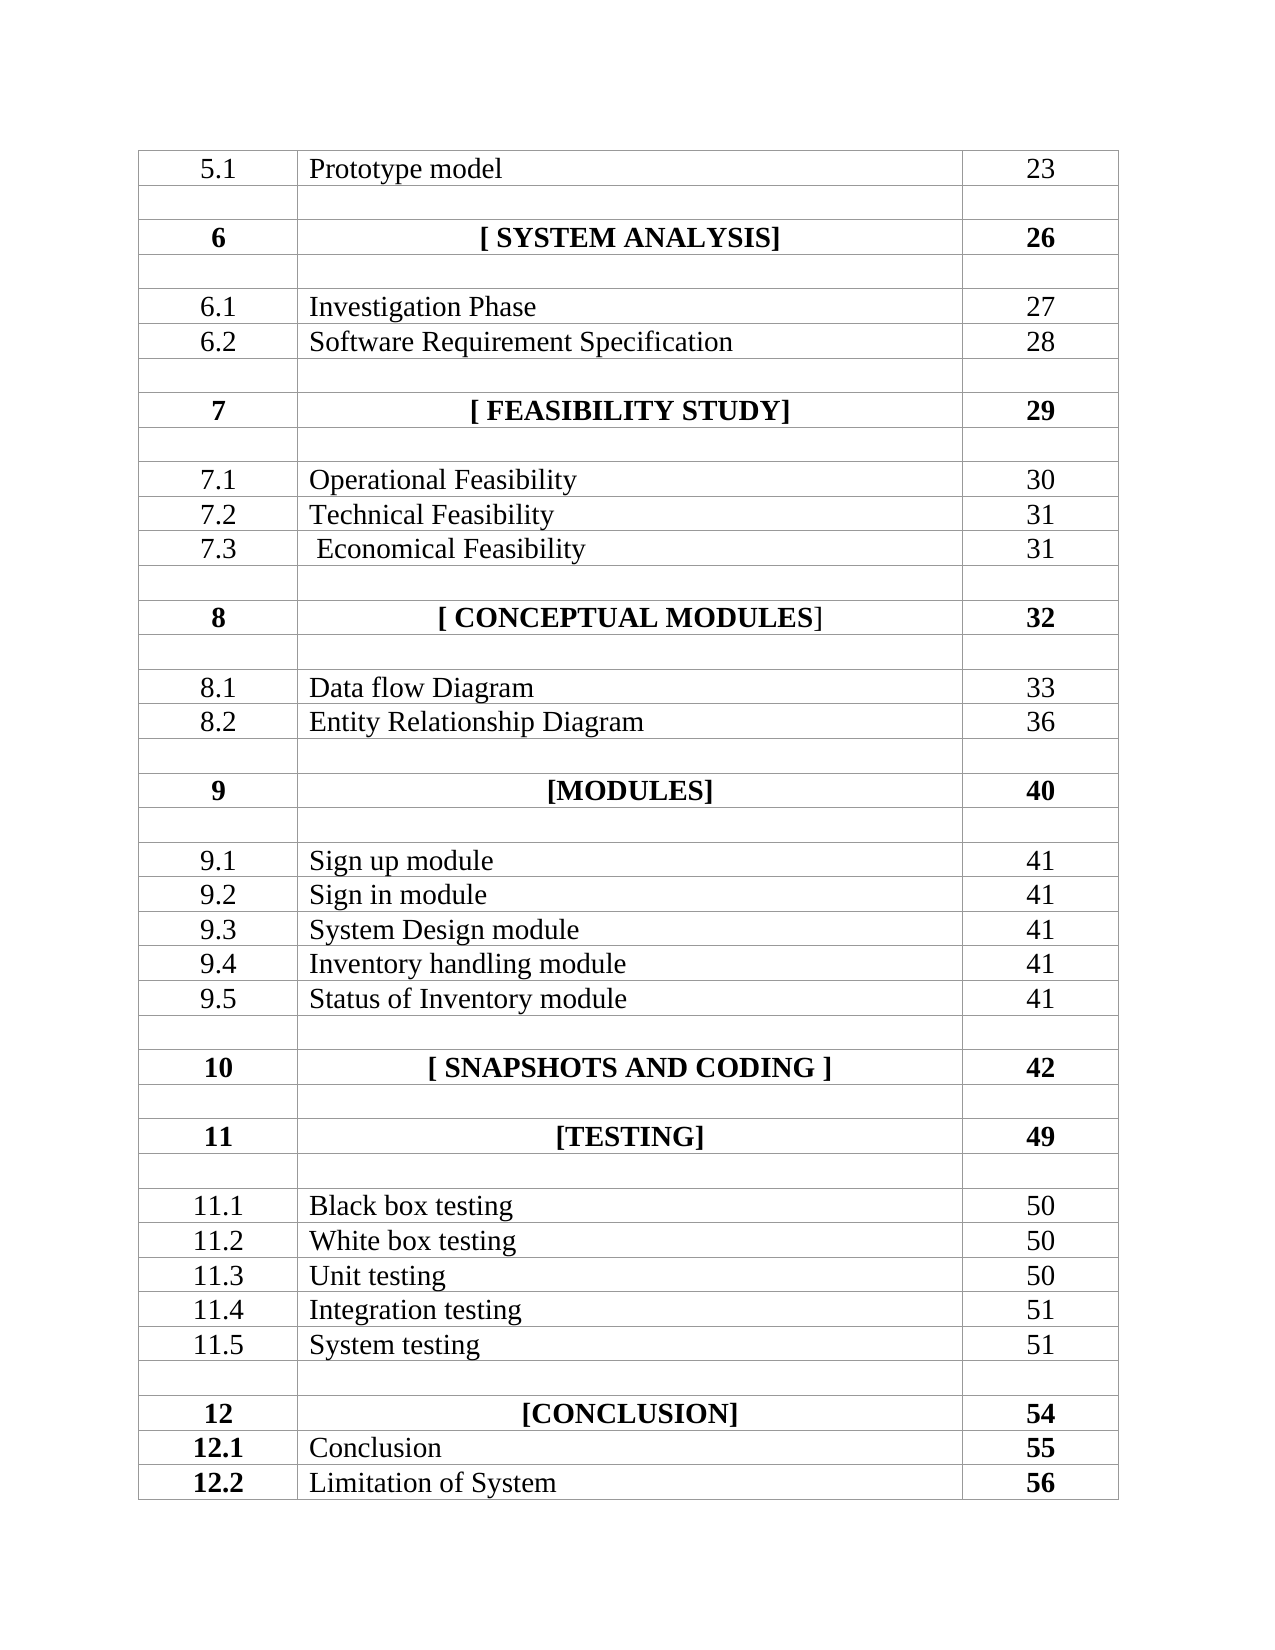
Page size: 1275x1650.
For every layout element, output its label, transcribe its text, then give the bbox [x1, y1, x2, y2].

table_cell [139, 1361, 297, 1395]
table_cell Conclusion [298, 1431, 962, 1464]
table_cell Investigation Phase [298, 289, 962, 323]
table_cell White box testing [298, 1223, 962, 1257]
table_cell 6.1 [139, 289, 297, 323]
table_cell 31 [963, 497, 1118, 530]
table_cell [298, 739, 962, 772]
table_cell 40 [963, 774, 1118, 807]
table_cell 7 [139, 393, 297, 427]
table_cell 51 [963, 1292, 1118, 1326]
table_cell [139, 566, 297, 599]
table_cell 11.1 [139, 1189, 297, 1222]
table_cell Sign in module [298, 877, 962, 911]
table_cell 9.4 [139, 946, 297, 980]
table_cell Integration testing [298, 1292, 962, 1326]
table_cell [MODULES] [298, 774, 962, 807]
table_cell 6 [139, 220, 297, 254]
table_cell [298, 808, 962, 842]
table_cell System testing [298, 1327, 962, 1360]
table_cell 50 [963, 1258, 1118, 1291]
table_cell Economical Feasibility [298, 531, 962, 565]
table_cell [139, 808, 297, 842]
table_cell 12.1 [139, 1431, 297, 1464]
table_cell Inventory handling module [298, 946, 962, 980]
table_cell [963, 566, 1118, 599]
table_cell 42 [963, 1050, 1118, 1084]
table_cell 5.1 [139, 151, 297, 184]
table_cell System Design module [298, 912, 962, 945]
table_cell 41 [963, 843, 1118, 876]
table_cell [139, 1085, 297, 1118]
table_cell [298, 1016, 962, 1049]
table_cell Limitation of System [298, 1465, 962, 1499]
table_cell 11.2 [139, 1223, 297, 1257]
table_cell 7.1 [139, 462, 297, 496]
table_cell 8 [139, 601, 297, 634]
table_cell 50 [963, 1189, 1118, 1222]
table_cell 33 [963, 670, 1118, 703]
table_cell 9.2 [139, 877, 297, 911]
table_cell [963, 808, 1118, 842]
table_cell 49 [963, 1119, 1118, 1153]
table_cell [ CONCEPTUAL MODULES] [298, 601, 962, 634]
table_cell [139, 359, 297, 392]
table_cell [298, 566, 962, 599]
table_cell Technical Feasibility [298, 497, 962, 530]
table_cell [963, 1016, 1118, 1049]
table_cell [ SYSTEM ANALYSIS] [298, 220, 962, 254]
table_cell 12 [139, 1396, 297, 1429]
table_cell [963, 428, 1118, 461]
table_cell 55 [963, 1431, 1118, 1464]
table_cell [298, 1085, 962, 1118]
table_cell 29 [963, 393, 1118, 427]
table_cell [139, 739, 297, 772]
table_cell [963, 359, 1118, 392]
table_cell [298, 635, 962, 669]
table_cell [963, 635, 1118, 669]
table_cell 12.2 [139, 1465, 297, 1499]
table_cell [298, 359, 962, 392]
table_cell [ FEASIBILITY STUDY] [298, 393, 962, 427]
table_cell [TESTING] [298, 1119, 962, 1153]
table_cell [963, 1085, 1118, 1118]
table_cell [139, 255, 297, 288]
table_cell 27 [963, 289, 1118, 323]
table_cell 11.5 [139, 1327, 297, 1360]
table_cell 7.3 [139, 531, 297, 565]
table_cell 8.1 [139, 670, 297, 703]
table_cell 11.4 [139, 1292, 297, 1326]
table_cell [963, 255, 1118, 288]
table_cell Sign up module [298, 843, 962, 876]
table_cell 9.3 [139, 912, 297, 945]
table_cell Status of Inventory module [298, 981, 962, 1014]
table_cell Operational Feasibility [298, 462, 962, 496]
table_cell 9.1 [139, 843, 297, 876]
table_cell 10 [139, 1050, 297, 1084]
table_cell [139, 186, 297, 219]
table_cell [963, 1154, 1118, 1187]
table_cell [139, 428, 297, 461]
table_cell [139, 1154, 297, 1187]
table_cell [298, 1154, 962, 1187]
table_cell 7.2 [139, 497, 297, 530]
table_cell 41 [963, 981, 1118, 1014]
table_cell [963, 739, 1118, 772]
table_cell [298, 186, 962, 219]
table_cell Data flow Diagram [298, 670, 962, 703]
table_cell 54 [963, 1396, 1118, 1429]
table_cell 56 [963, 1465, 1118, 1499]
table_cell 23 [963, 151, 1118, 184]
table_cell 26 [963, 220, 1118, 254]
table_cell [139, 635, 297, 669]
table_cell 9 [139, 774, 297, 807]
table_cell 41 [963, 946, 1118, 980]
table_cell 41 [963, 877, 1118, 911]
table_cell Entity Relationship Diagram [298, 704, 962, 738]
table_cell [963, 1361, 1118, 1395]
table_cell Prototype model [298, 151, 962, 184]
table_cell 11.3 [139, 1258, 297, 1291]
table_cell [298, 255, 962, 288]
table_cell 36 [963, 704, 1118, 738]
table_cell 9.5 [139, 981, 297, 1014]
table_cell Black box testing [298, 1189, 962, 1222]
table_cell 32 [963, 601, 1118, 634]
table_cell 8.2 [139, 704, 297, 738]
table_cell 6.2 [139, 324, 297, 357]
table_cell 41 [963, 912, 1118, 945]
table_cell 28 [963, 324, 1118, 357]
table_cell [CONCLUSION] [298, 1396, 962, 1429]
table_cell [298, 428, 962, 461]
table_cell [139, 1016, 297, 1049]
table_cell 11 [139, 1119, 297, 1153]
table_cell Unit testing [298, 1258, 962, 1291]
table_cell 30 [963, 462, 1118, 496]
table_cell 50 [963, 1223, 1118, 1257]
table_cell [ SNAPSHOTS AND CODING ] [298, 1050, 962, 1084]
table_cell 51 [963, 1327, 1118, 1360]
table_cell Software Requirement Specification [298, 324, 962, 357]
table_cell [963, 186, 1118, 219]
table_cell 31 [963, 531, 1118, 565]
table_cell [298, 1361, 962, 1395]
